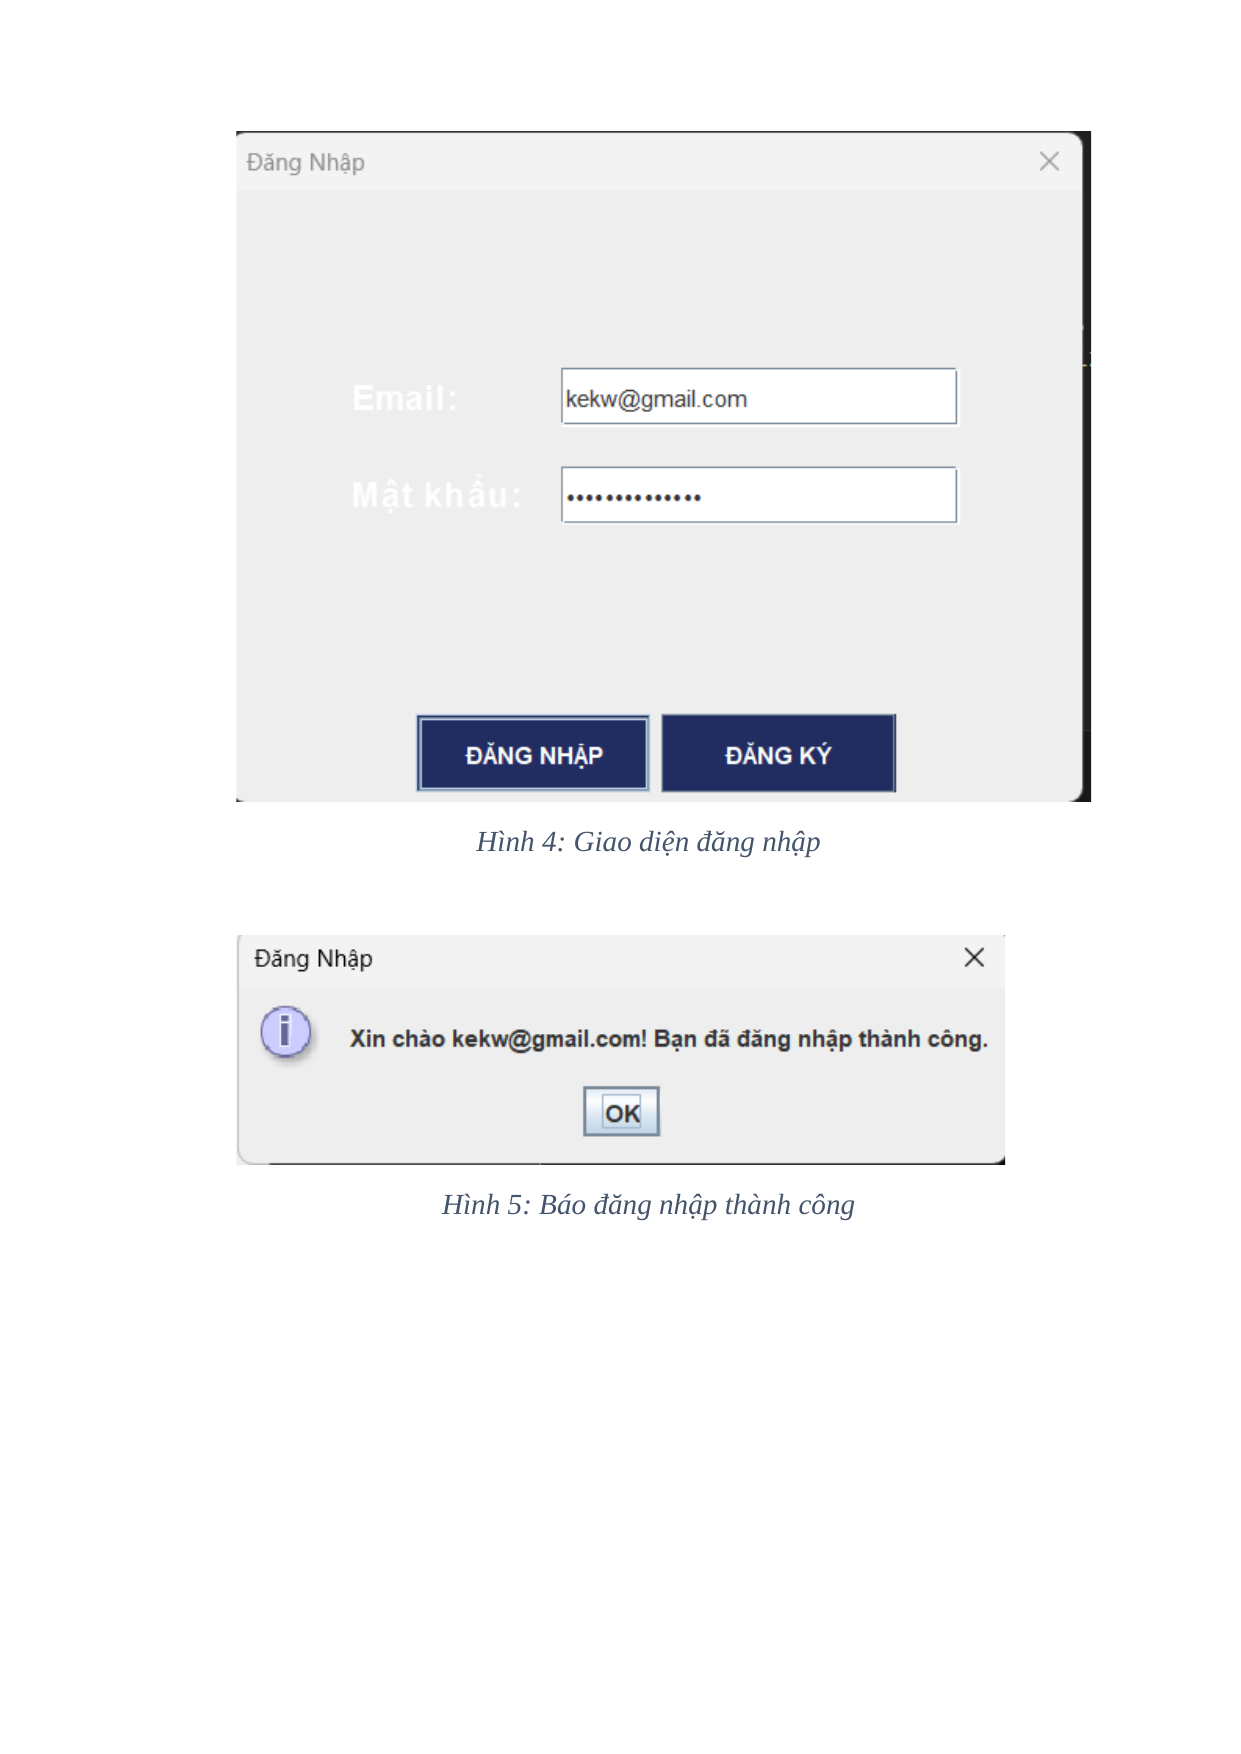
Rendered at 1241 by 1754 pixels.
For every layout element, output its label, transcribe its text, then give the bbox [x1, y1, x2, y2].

picture [236, 131, 1092, 802]
text Hình 5: Báo đăng nhập thành công [177, 1187, 1122, 1220]
text Hình 4: Giao diện đăng nhập [177, 824, 1122, 857]
picture [236, 935, 1005, 1165]
